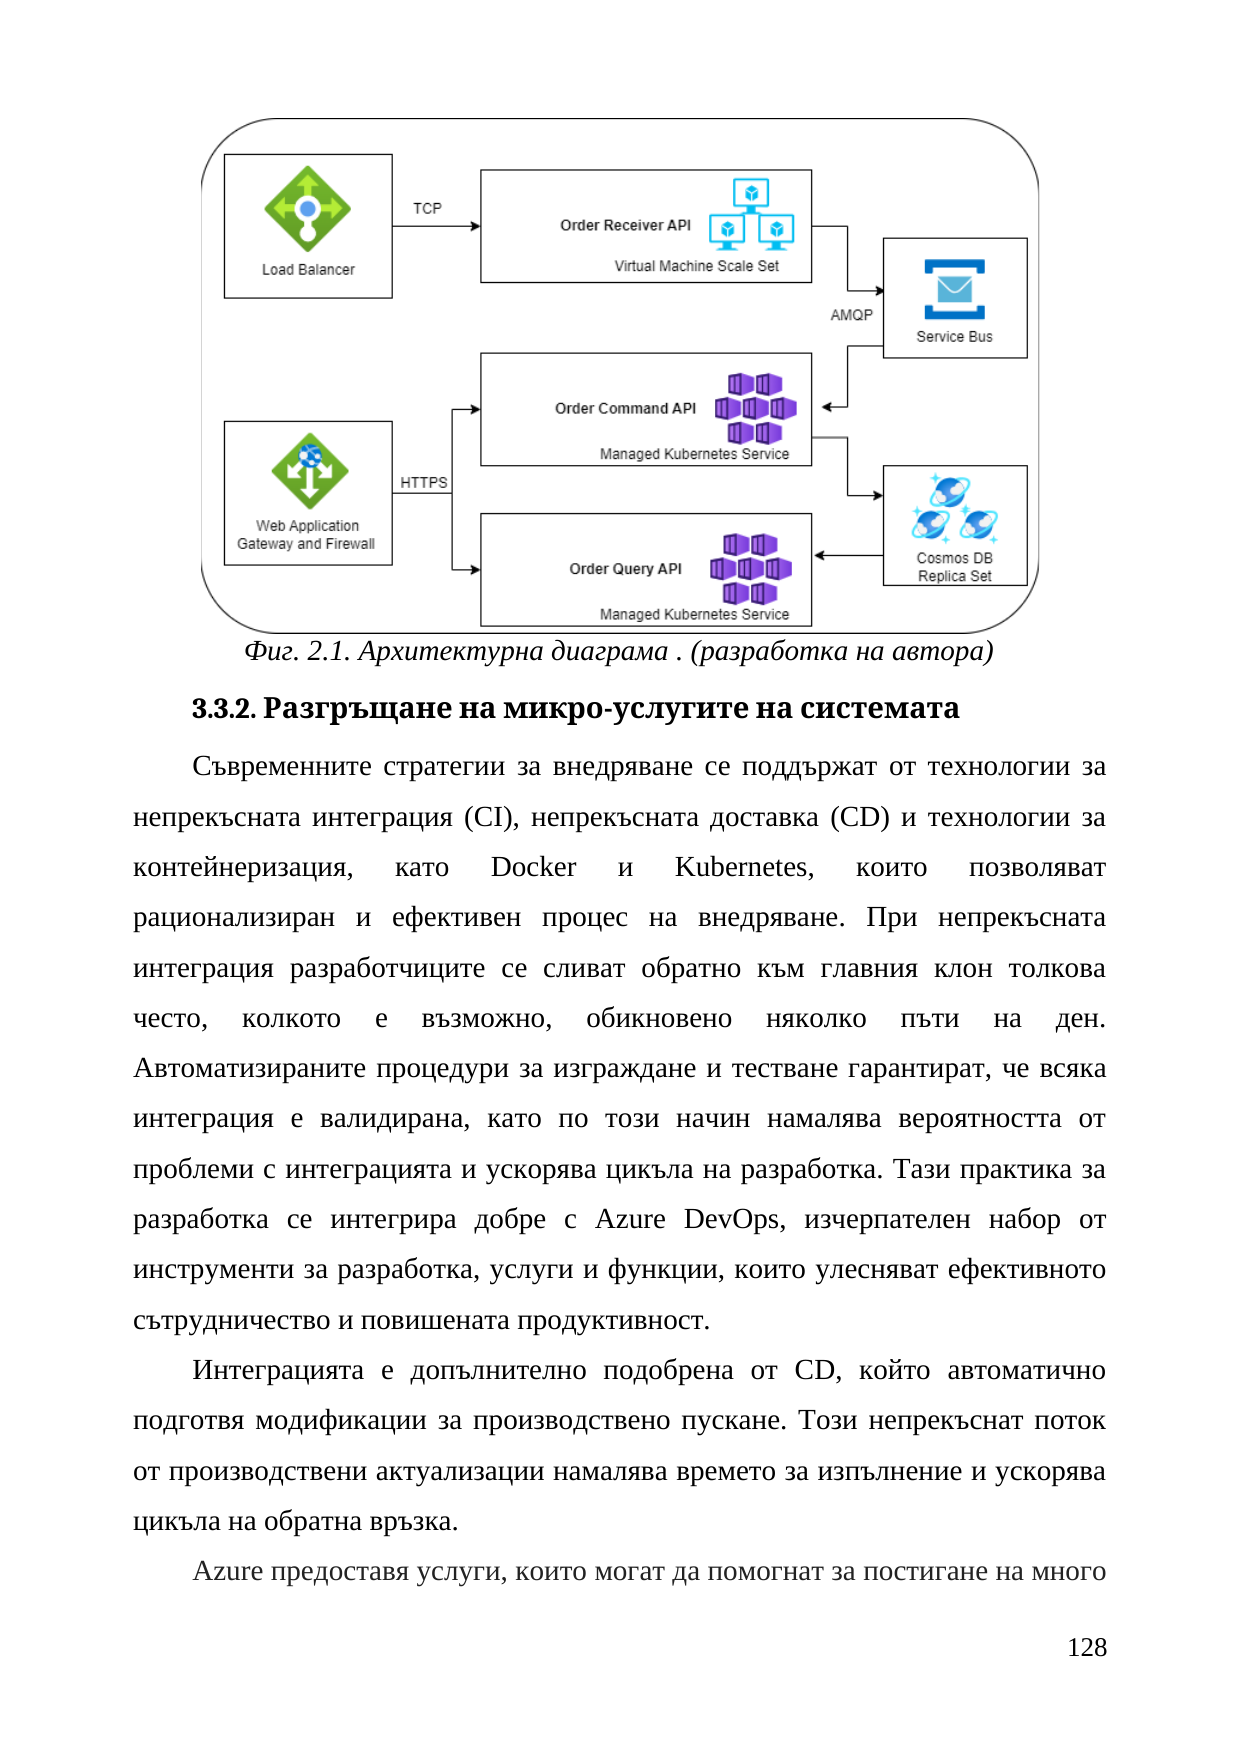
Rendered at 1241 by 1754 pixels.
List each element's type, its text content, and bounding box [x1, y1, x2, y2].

text Интеграцията е допълнително подобрена от CD, който автоматично подготвя модификации за производствено пускане. Този непрекъснат поток от производствени актуализации намалява времето за изпълнение и ускорява цикъла на обратна връзка. [133, 1352, 1107, 1537]
subtitle 3.3.2. Разгръщане на микро-услугите на системата [133, 692, 1107, 725]
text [133, 1553, 1107, 1587]
text Съвременните стратегии за внедряване се поддържат от технологии за непрекъсната интеграция (CI), непрекъсната доставка (CD) и технологии за контейнеризация, като Docker и Kubernetes, които позволяват рационализиран и ефективен процес на внедряване. При непрекъсната интеграция разработчиците се сливат обратно към главния клон толкова често, колкото е възможно, обикновено няколко пъти на ден. Автоматизираните процедури за изграждане и тестване гарантират, че всяка интеграция е валидирана, като по този начин намалява вероятността от проблеми с интеграцията и ускорява цикъла на разработка. Тази практика за разработка се интегрира добре с Azure DevOps, изчерпателен набор от инструменти за разработка, услуги и функции, които улесняват ефективното сътрудничество и повишената продуктивност. [133, 748, 1107, 1335]
picture [201, 118, 1040, 634]
